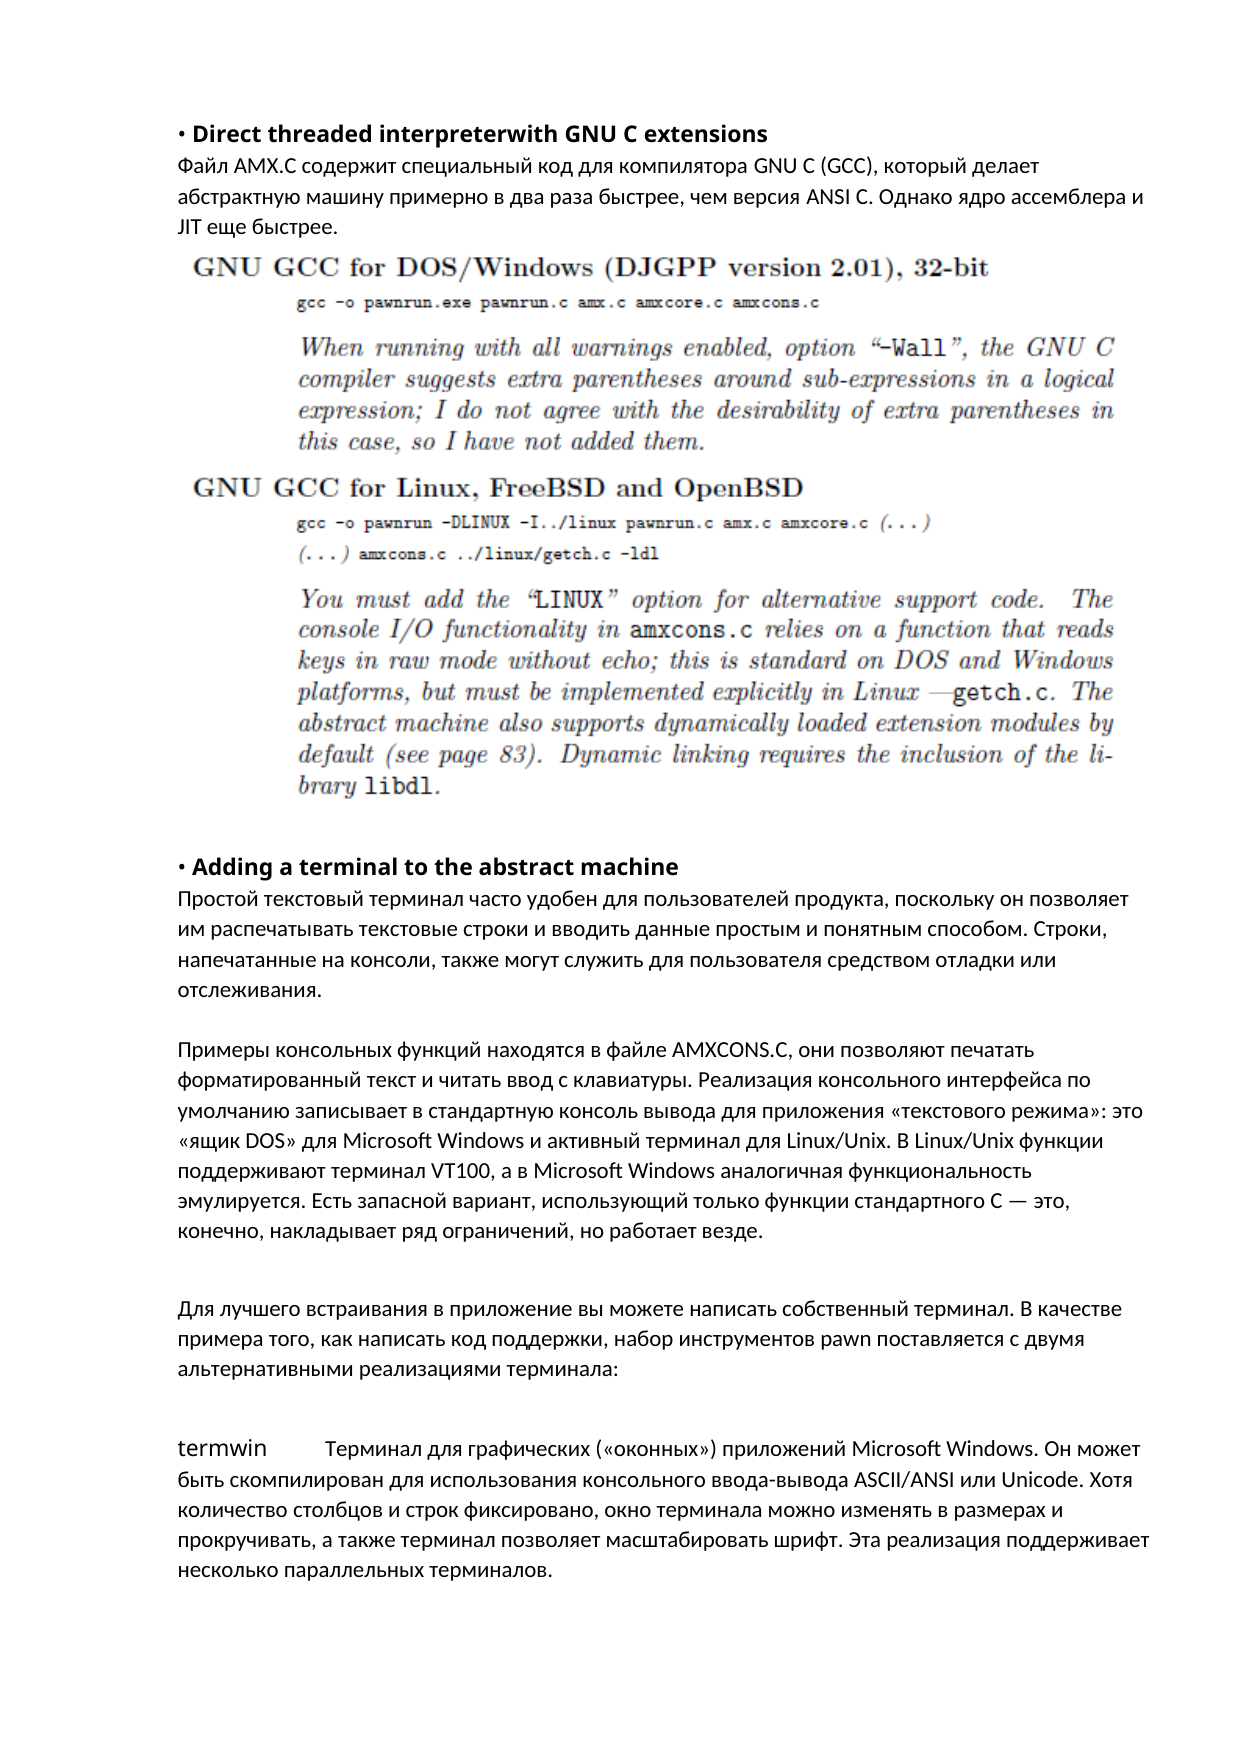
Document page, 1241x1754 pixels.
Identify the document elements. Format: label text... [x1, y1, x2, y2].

picture [177, 242, 1143, 849]
text termwin Терминал для графических («оконных») приложений Microsoft Windows. Он может быть скомпилирован для использования консольного ввода-вывода ASCII/ANSI или Unicode. Хотя количество столбцов и строк фиксировано, окно терминала можно изменять в размерах и прокручивать, а также терминал позволяет масштабировать шрифт. Эта реализация поддерживает несколько параллельных терминалов. [177, 1401, 1152, 1584]
text Для лучшего встраивания в приложение вы можете написать собственный терминал. В качестве примера того, как написать код поддержки, набор инструментов pawn поставляется с двумя альтернативными реализациями терминала: [177, 1263, 1152, 1382]
